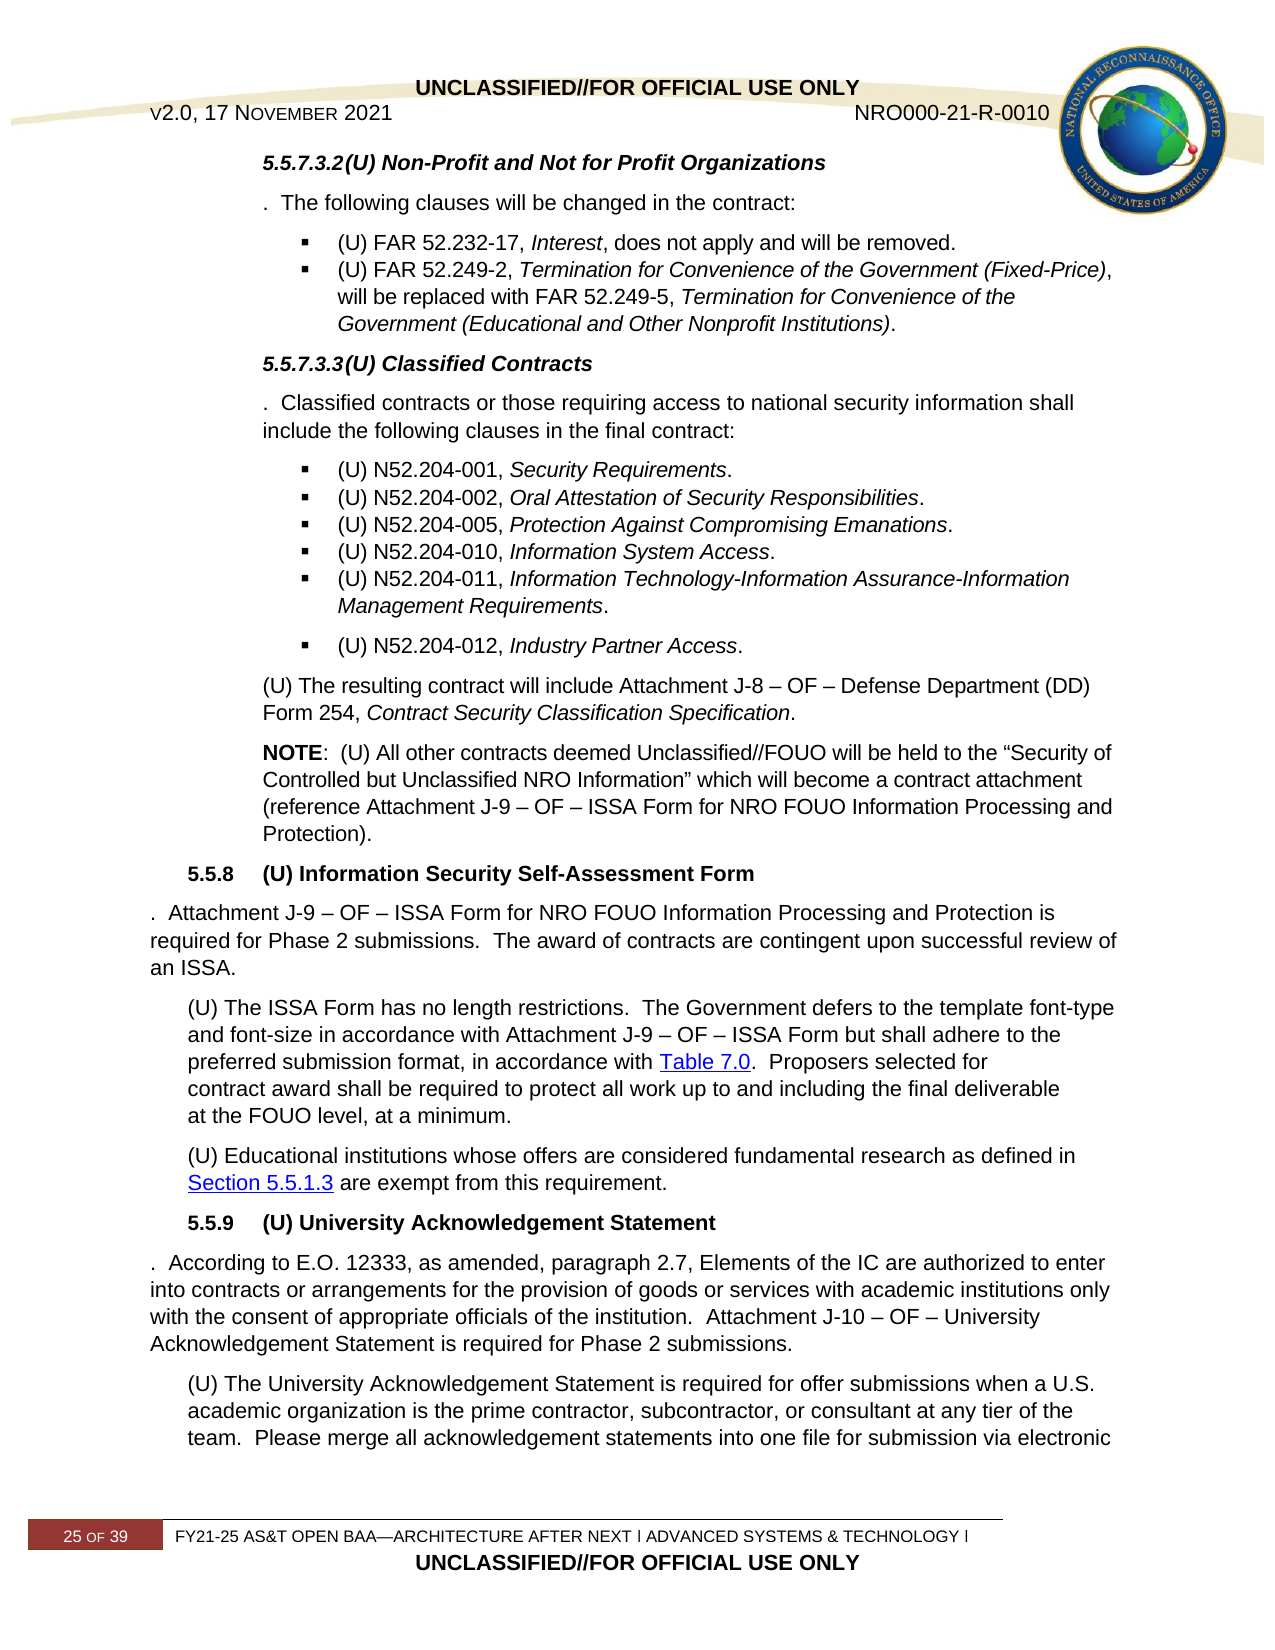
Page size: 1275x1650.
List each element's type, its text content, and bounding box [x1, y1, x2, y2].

list (U) N52.204-001, Security Requirements. [300, 457, 1125, 482]
list (U) FAR 52.232-17, Interest, does not apply and will be removed. [300, 229, 1125, 254]
list (U) The resulting contract will include Attachment J-8 – OF – Defense Department (DD) Form 254, Contract Security Classification Specification. [262, 672, 1125, 725]
text . Attachment J-9 – OF – ISSA Form for NRO FOUO Information Processing and Protection is required for Phase 2 submissions. The award of contracts are contingent upon successful review of an ISSA. [150, 900, 1125, 980]
text . The following clauses will be changed in the contract: [262, 190, 1125, 215]
list (U) N52.204-005, Protection Against Compromising Emanations. [300, 512, 1125, 537]
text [187, 1371, 1125, 1450]
text . Classified contracts or those requiring access to national security information shall include the following clauses in the final contract: [262, 390, 1125, 443]
list (U) N52.204-010, Information System Access. [300, 539, 1125, 564]
text (U) The ISSA Form has no length restrictions. The Government defers to the template font-type and font-size in accordance with Attachment J-9 – OF – ISSA Form but shall adhere to the preferred submission format, in accordance with Table 7.0. Proposers selected for contract award shall be required to protect all work up to and including the final deliverable at the FOUO level, at a minimum. [187, 994, 1125, 1128]
list (U) N52.204-012, Industry Partner Access. [300, 633, 1125, 658]
picture [11, 31, 1264, 241]
subtitle (U) University Acknowledgement Statement [187, 1210, 1125, 1235]
text (U) Non-Profit and Not for Profit Organizations [262, 150, 1125, 175]
text (U) Classified Contracts [262, 351, 1125, 376]
text . According to E.O. 12333, as amended, paragraph 2.7, Elements of the IC are authorized to enter into contracts or arrangements for the provision of goods or services with academic institutions only with the consent of appropriate officials of the institution. Attachment J-10 – OF – University Acknowledgement Statement is required for Phase 2 submissions. [150, 1249, 1125, 1356]
subtitle (U) Information Security Self-Assessment Form [187, 861, 1125, 886]
list NOTE: (U) All other contracts deemed Unclassified//FOUO will be held to the “Security of Controlled but Unclassified NRO Information” which will become a contract attachment (reference Attachment J-9 – OF – ISSA Form for NRO FOUO Information Processing and Protection). [262, 739, 1125, 846]
text (U) Educational institutions whose offers are considered fundamental research as defined in Section 5.5.1.3 are exempt from this requirement. [187, 1143, 1125, 1195]
list (U) N52.204-011, Information Technology-Information Assurance-Information Management Requirements. [300, 566, 1125, 618]
list (U) N52.204-002, Oral Attestation of Security Responsibilities. [300, 484, 1125, 509]
